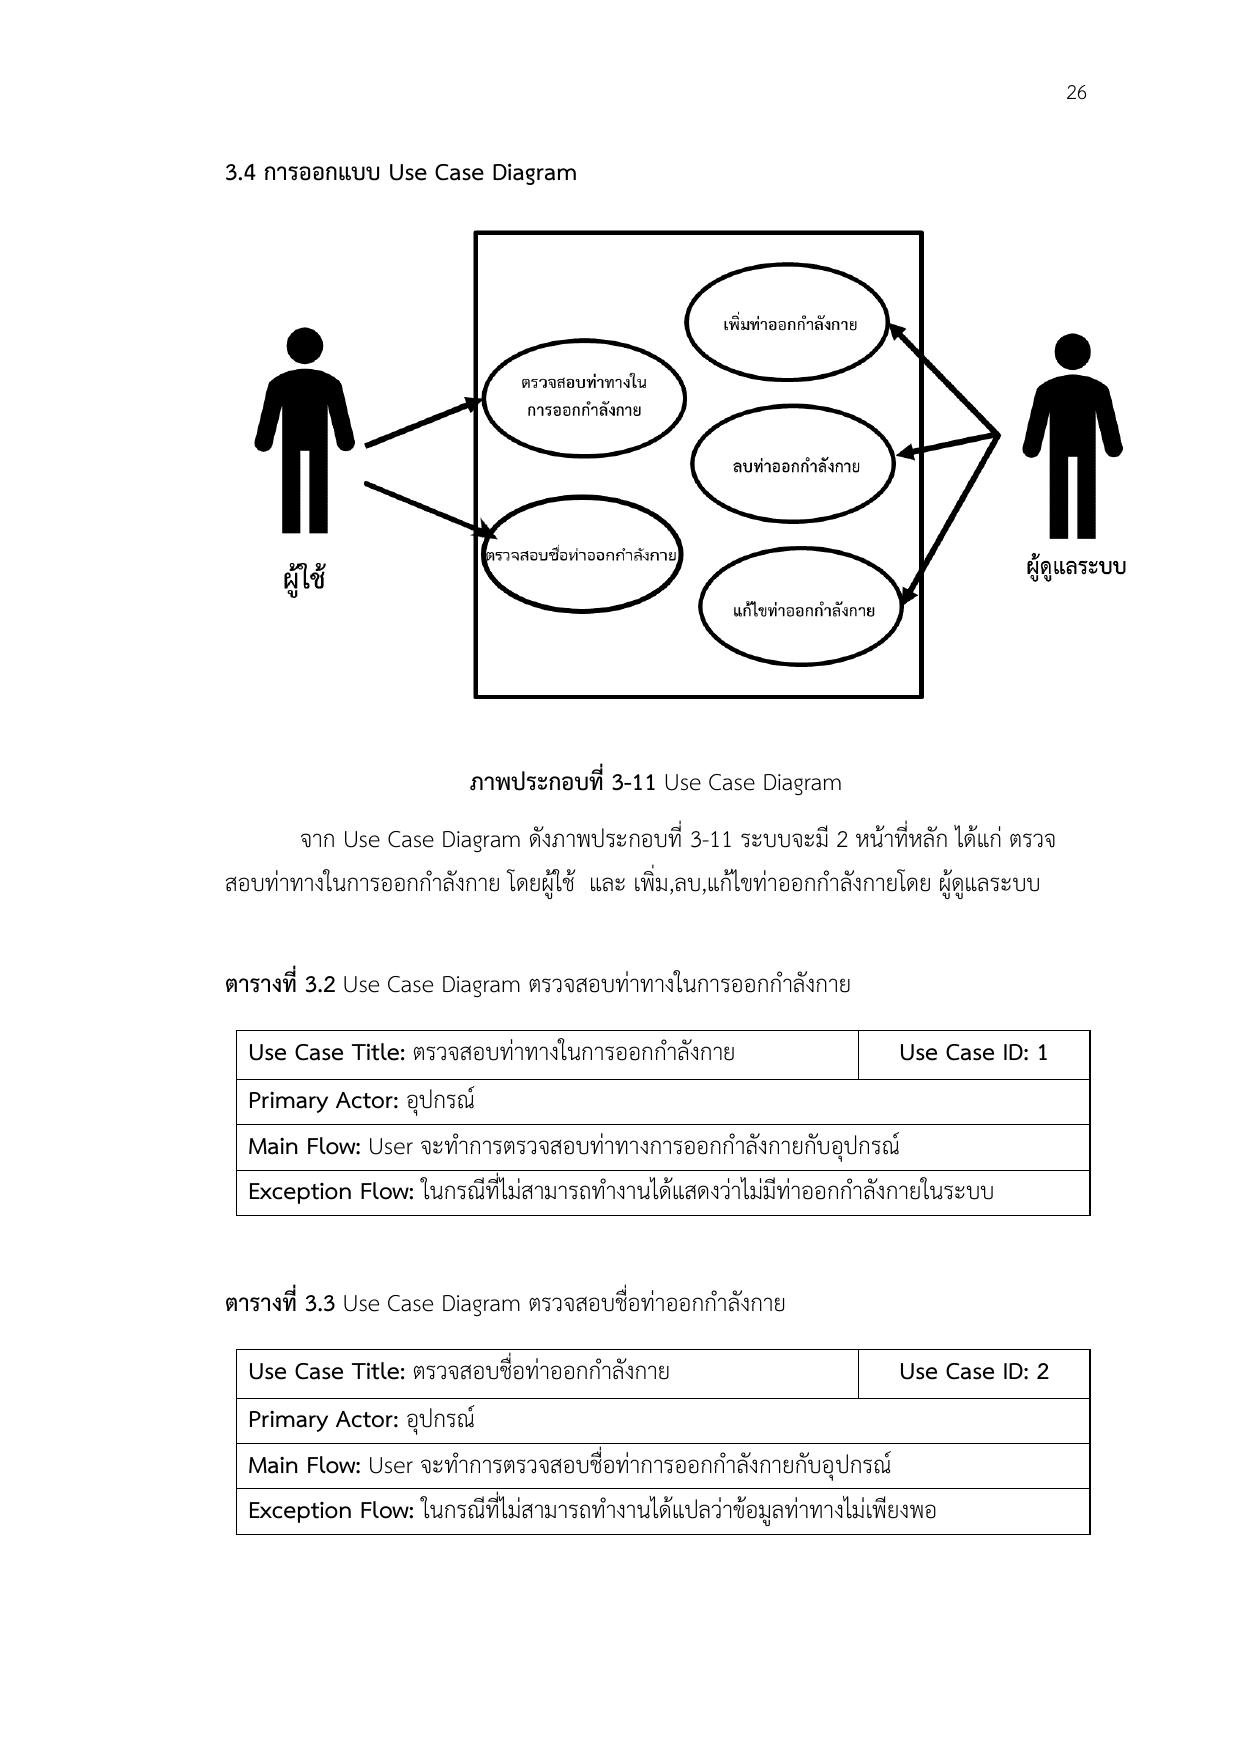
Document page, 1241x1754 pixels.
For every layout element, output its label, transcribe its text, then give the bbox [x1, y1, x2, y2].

subtitle 3.4 การออกแบบ Use Case Diagram [225, 151, 1087, 196]
table_cell Exception Flow: ในกรณีที่ไม่สามารถทำงานได้แสดงว่าไม่มีท่าออกกำลังกายในระบบ [237, 1171, 1089, 1215]
text ภาพประกอบที่ 3-11 Use Case Diagram [225, 761, 1087, 806]
text ตารางที่ 3.3 Use Case Diagram ตรวจสอบชื่อท่าออกกำลังกาย [225, 1282, 1087, 1327]
table_header Use Case Title: ตรวจสอบชื่อท่าออกกำลังกาย [237, 1350, 858, 1397]
table_header Use Case ID: 1 [859, 1031, 1089, 1079]
table_cell Primary Actor: อุปกรณ์ [237, 1399, 1089, 1443]
table_cell Main Flow: User จะทำการตรวจสอบท่าทางการออกกำลังกายกับอุปกรณ์ [237, 1125, 1089, 1169]
picture [233, 195, 1170, 723]
table_header Use Case ID: 2 [859, 1350, 1089, 1397]
text จาก Use Case Diagram ดังภาพประกอบที่ 3-11 ระบบจะมี 2 หน้าที่หลัก ได้แก่ ตรวจสอบท่าทางในการออกกำลังกาย โดยผู้ใช้ และ เพิ่ม,ลบ,แก้ไขท่าออกกำลังกายโดย ผู้ดูแลระบบ [225, 818, 1087, 907]
table_cell Exception Flow: ในกรณีที่ไม่สามารถทำงานได้แปลว่าข้อมูลท่าทางไม่เพียงพอ [237, 1489, 1089, 1534]
table_cell Main Flow: User จะทำการตรวจสอบชื่อท่าการออกกำลังกายกับอุปกรณ์ [237, 1444, 1089, 1488]
table_cell Primary Actor: อุปกรณ์ [237, 1080, 1089, 1124]
text ตารางที่ 3.2 Use Case Diagram ตรวจสอบท่าทางในการออกกำลังกาย [225, 964, 1087, 1008]
table_header Use Case Title: ตรวจสอบท่าทางในการออกกำลังกาย [237, 1031, 858, 1079]
